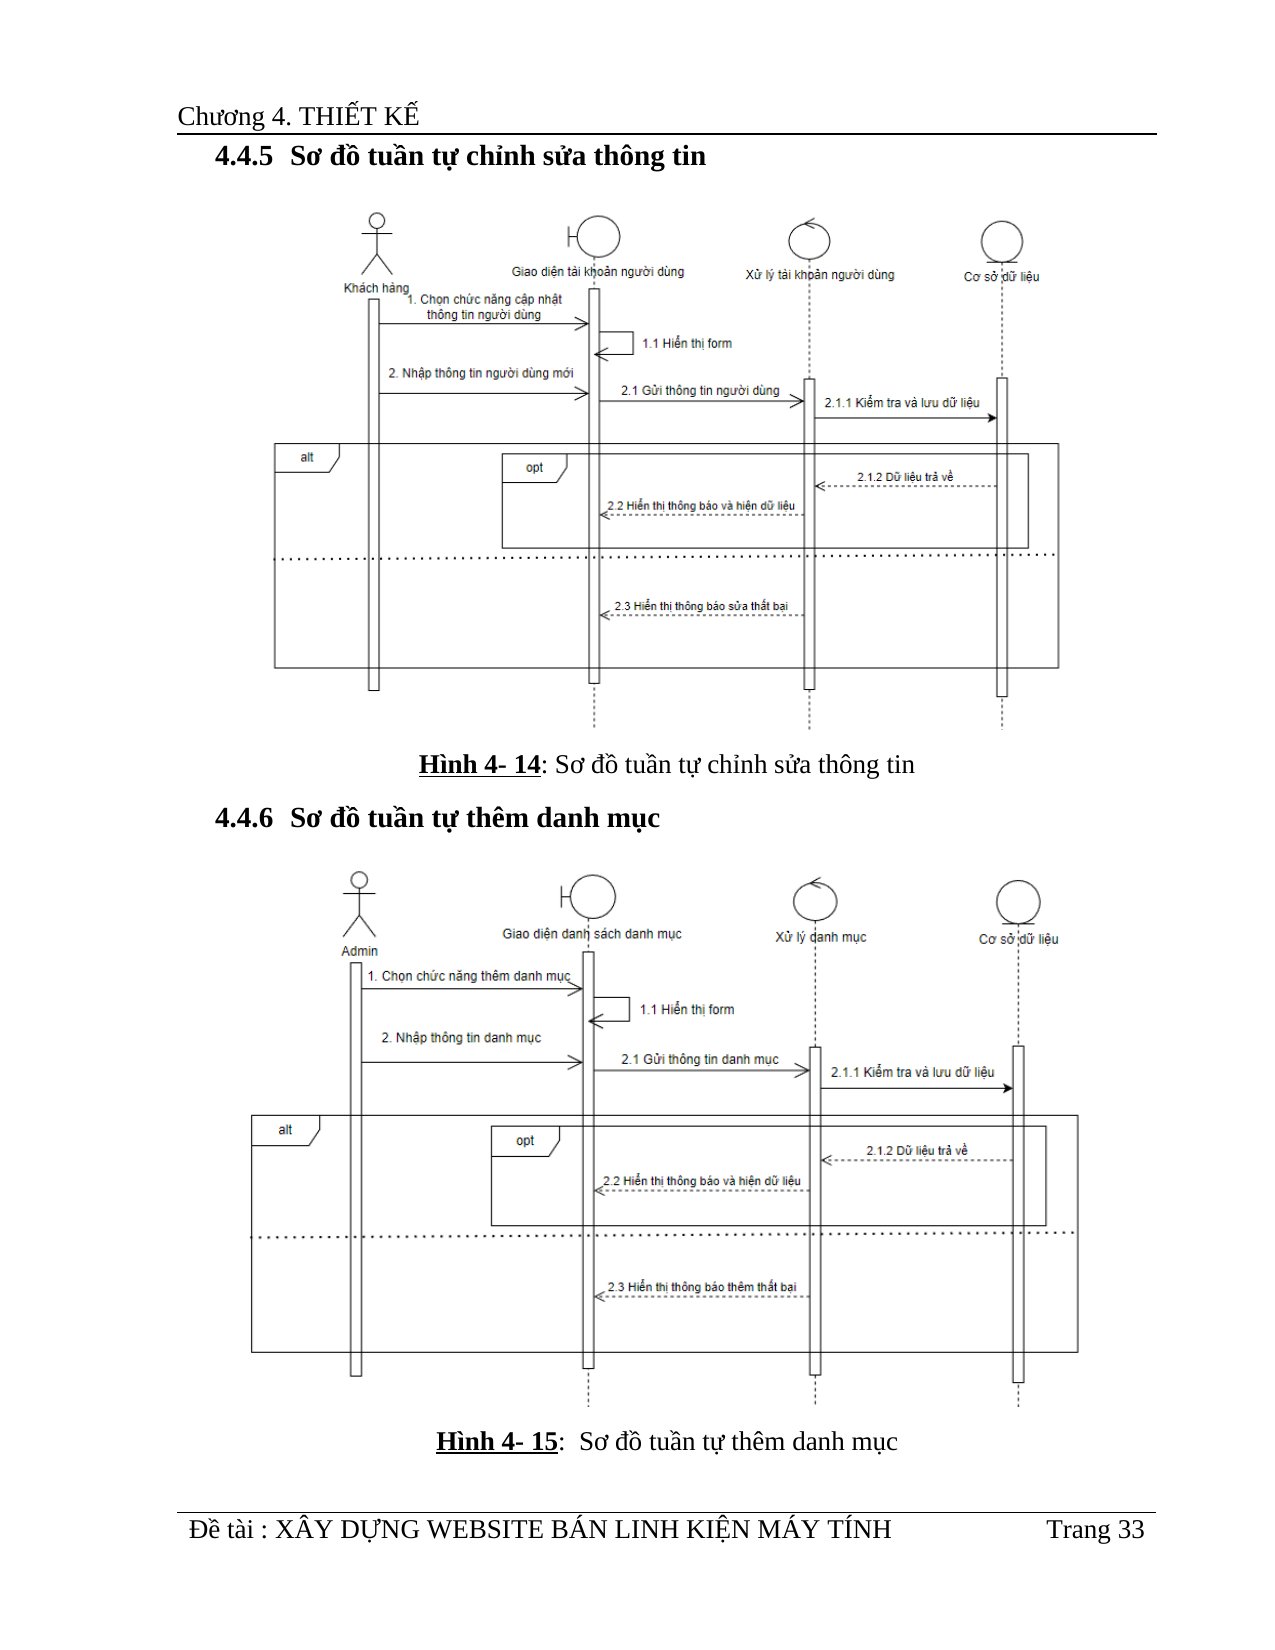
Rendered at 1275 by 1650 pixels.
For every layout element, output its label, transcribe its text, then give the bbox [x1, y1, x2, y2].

list Sơ đồ tuần tự thêm danh mục [215, 800, 1157, 834]
list Sơ đồ tuần tự chỉnh sửa thông tin [215, 138, 1157, 171]
picture [253, 190, 1081, 730]
picture [237, 853, 1097, 1407]
text Hình 4- 14: Sơ đồ tuần tự chỉnh sửa thông tin [177, 748, 1157, 779]
text Hình 4- 15: Sơ đồ tuần tự thêm danh mục [177, 1425, 1157, 1456]
